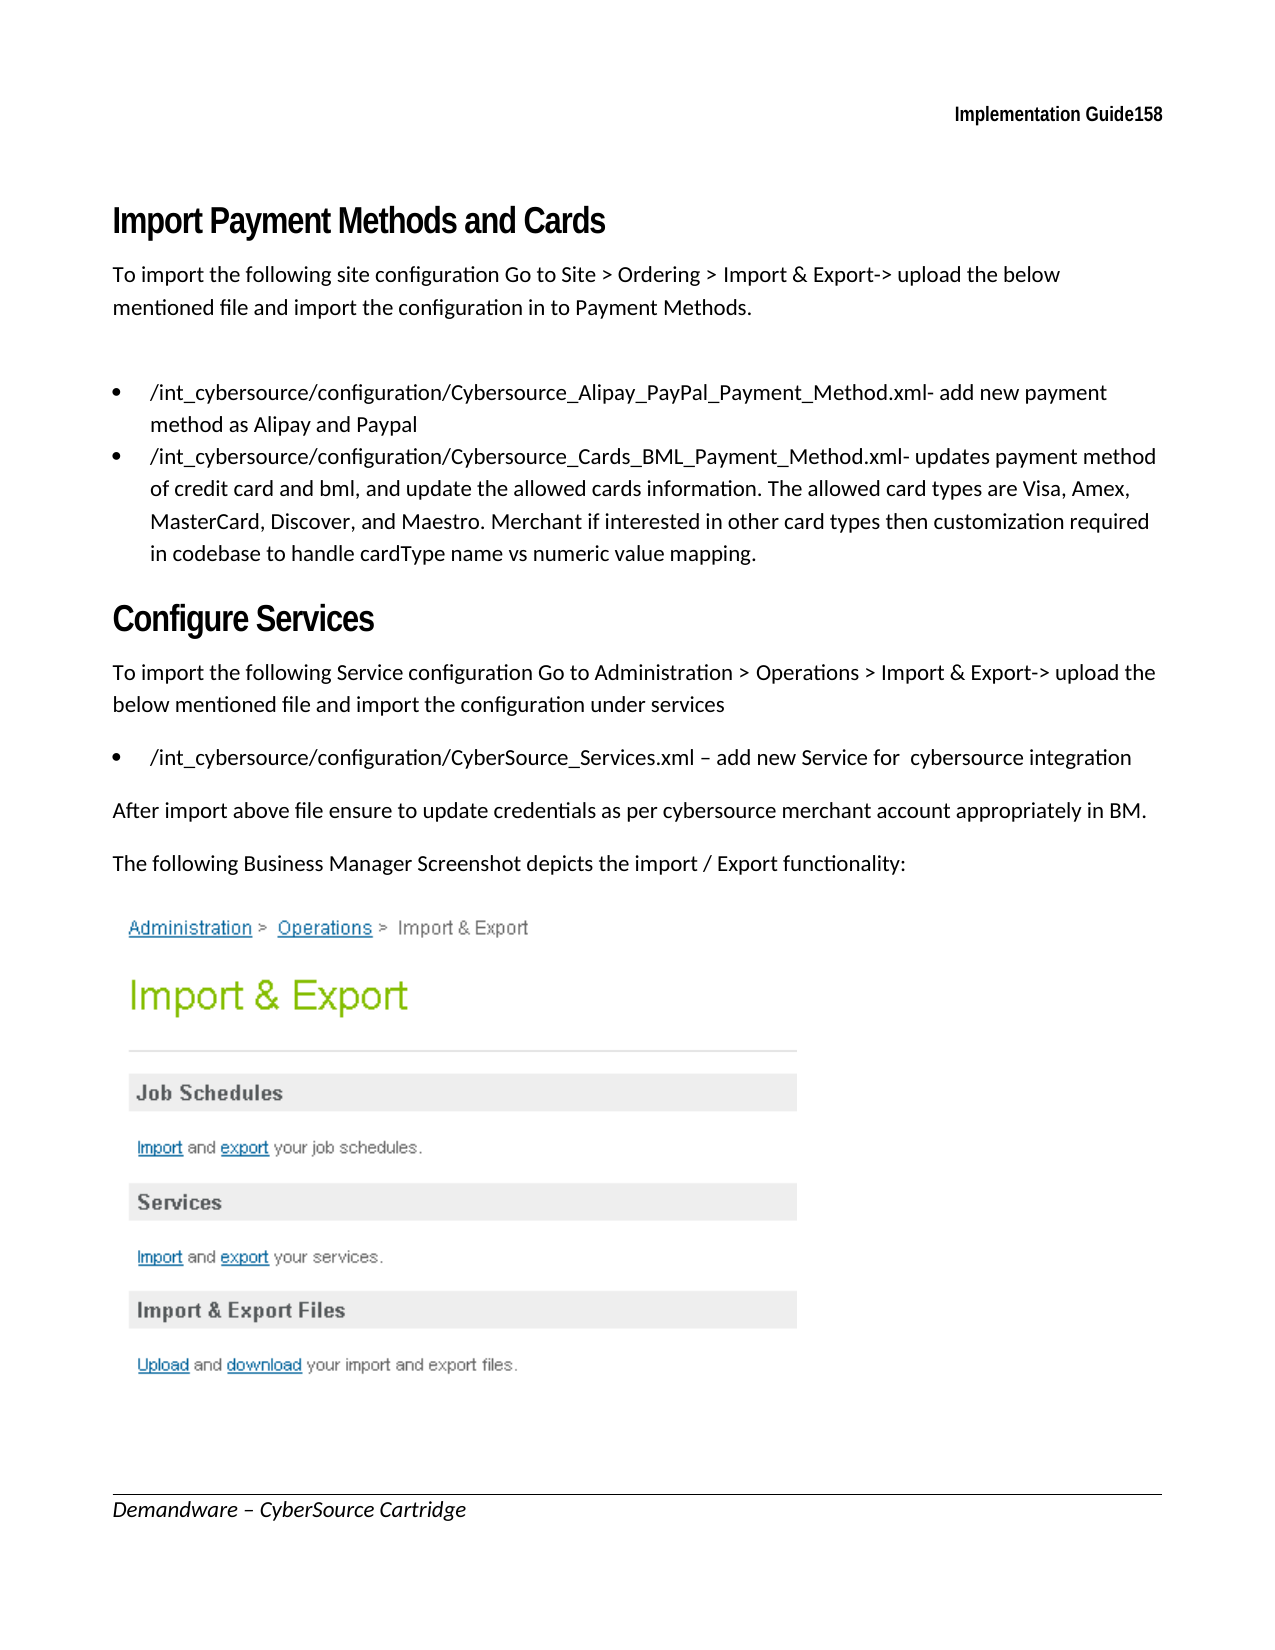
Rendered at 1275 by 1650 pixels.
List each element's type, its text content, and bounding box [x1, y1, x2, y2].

picture [112, 902, 797, 1396]
list /int_cybersource/configuration/CyberSource_Services.xml – add new Service for cybersource integration [112, 743, 1162, 771]
subtitle Import Payment Methods and Cards [112, 199, 1162, 242]
text To import the following Service configuration Go to Administration > Operations > Import & Export-> upload the below mentioned file and import the configuration under services [112, 658, 1162, 718]
text To import the following site configuration Go to Site > Ordering > Import & Export-> upload the below mentioned file and import the configuration in to Payment Methods. [112, 261, 1162, 321]
text After import above file ensure to update credentials as per cybersource merchant account appropriately in BM. [112, 796, 1162, 824]
list /int_cybersource/configuration/Cybersource_Alipay_PayPal_Payment_Method.xml- add new payment method as Alipay and Paypal [112, 378, 1162, 438]
list /int_cybersource/configuration/Cybersource_Cards_BML_Payment_Method.xml- updates payment method of credit card and bml, and update the allowed cards information. The allowed card types are Visa, Amex, MasterCard, Discover, and Maestro. Merchant if interested in other card types then customization required in codebase to handle cardType name vs numeric value mapping. [112, 442, 1162, 567]
subtitle Configure Services [112, 596, 1162, 639]
text The following Business Manager Screenshot depicts the import / Export functionality: [112, 849, 1162, 877]
